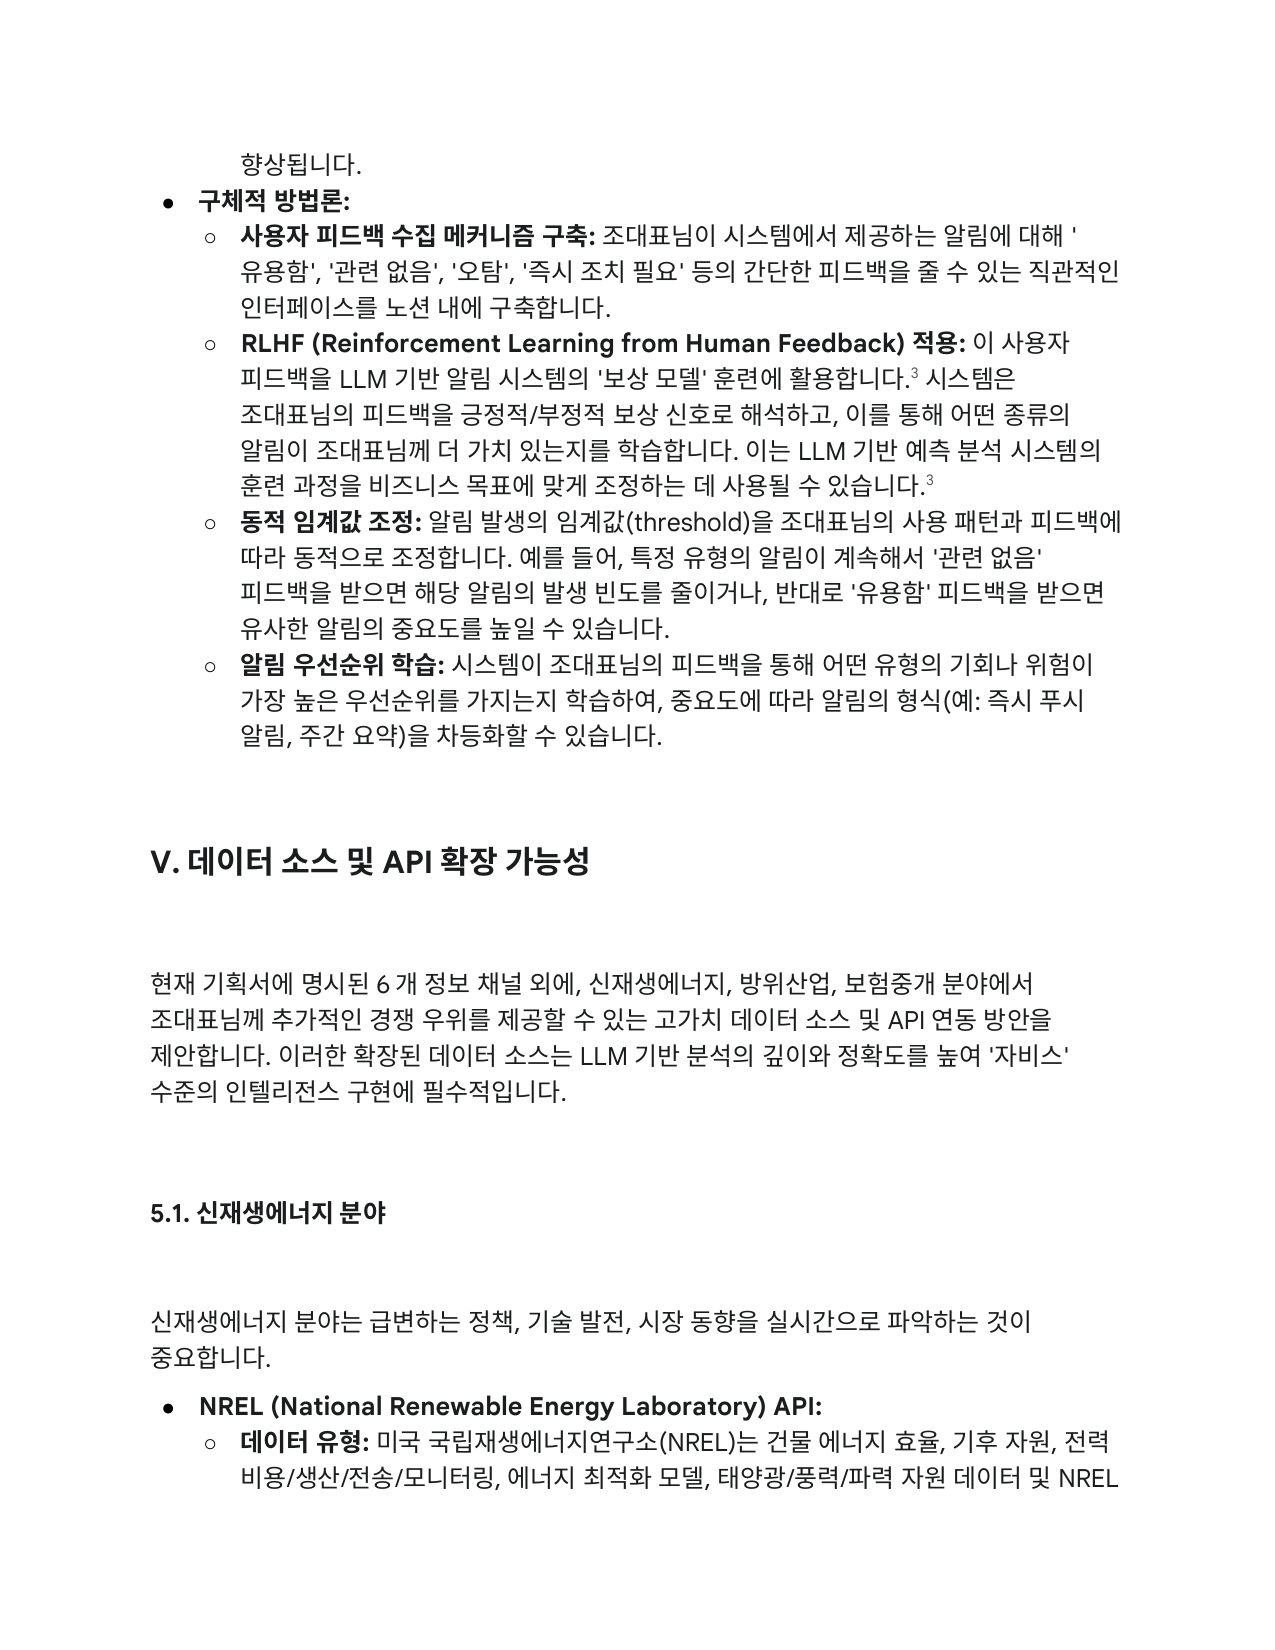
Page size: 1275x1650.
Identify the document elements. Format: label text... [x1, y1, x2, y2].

list 알림 우선순위 학습: 시스템이 조대표님의 피드백을 통해 어떤 유형의 기회나 위험이 가장 높은 우선순위를 가지는지 학습하여, 중요도에 따라 알림의 형식(예: 즉시 푸시 알림, 주간 요약)을 차등화할 수 있습니다. [203, 650, 1125, 753]
list 구체적 방법론: [161, 186, 1125, 217]
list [203, 150, 1125, 181]
list 동적 임계값 조정: 알림 발생의 임계값(threshold)을 조대표님의 사용 패턴과 피드백에 따라 동적으로 조정합니다. 예를 들어, 특정 유형의 알림이 계속해서 '관련 없음' 피드백을 받으면 해당 알림의 발생 빈도를 줄이거나, 반대로 '유용함' 피드백을 받으면 유사한 알림의 중요도를 높일 수 있습니다. [203, 507, 1125, 646]
list NREL (National Renewable Energy Laboratory) API: [161, 1391, 1125, 1423]
subtitle V. 데이터 소스 및 API 확장 가능성 [150, 843, 1125, 882]
subtitle 5.1. 신재생에너지 분야 [150, 1198, 1125, 1230]
list RLHF (Reinforcement Learning from Human Feedback) 적용: 이 사용자 피드백을 LLM 기반 알림 시스템의 '보상 모델' 훈련에 활용합니다.3 시스템은 조대표님의 피드백을 긍정적/부정적 보상 신호로 해석하고, 이를 통해 어떤 종류의 알림이 조대표님께 더 가치 있는지를 학습합니다. 이는 LLM 기반 예측 분석 시스템의 훈련 과정을 비즈니스 목표에 맞게 조정하는 데 사용될 수 있습니다.3 [203, 329, 1125, 503]
text 신재생에너지 분야는 급변하는 정책, 기술 발전, 시장 동향을 실시간으로 파악하는 것이 중요합니다. [150, 1307, 1125, 1374]
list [203, 1427, 1125, 1494]
text 현재 기획서에 명시된 6개 정보 채널 외에, 신재생에너지, 방위산업, 보험중개 분야에서 조대표님께 추가적인 경쟁 우위를 제공할 수 있는 고가치 데이터 소스 및 API 연동 방안을 제안합니다. 이러한 확장된 데이터 소스는 LLM 기반 분석의 깊이와 정확도를 높여 '자비스' 수준의 인텔리전스 구현에 필수적입니다. [150, 970, 1125, 1108]
list 사용자 피드백 수집 메커니즘 구축: 조대표님이 시스템에서 제공하는 알림에 대해 '유용함', '관련 없음', '오탐', '즉시 조치 필요' 등의 간단한 피드백을 줄 수 있는 직관적인 인터페이스를 노션 내에 구축합니다. [203, 221, 1125, 324]
